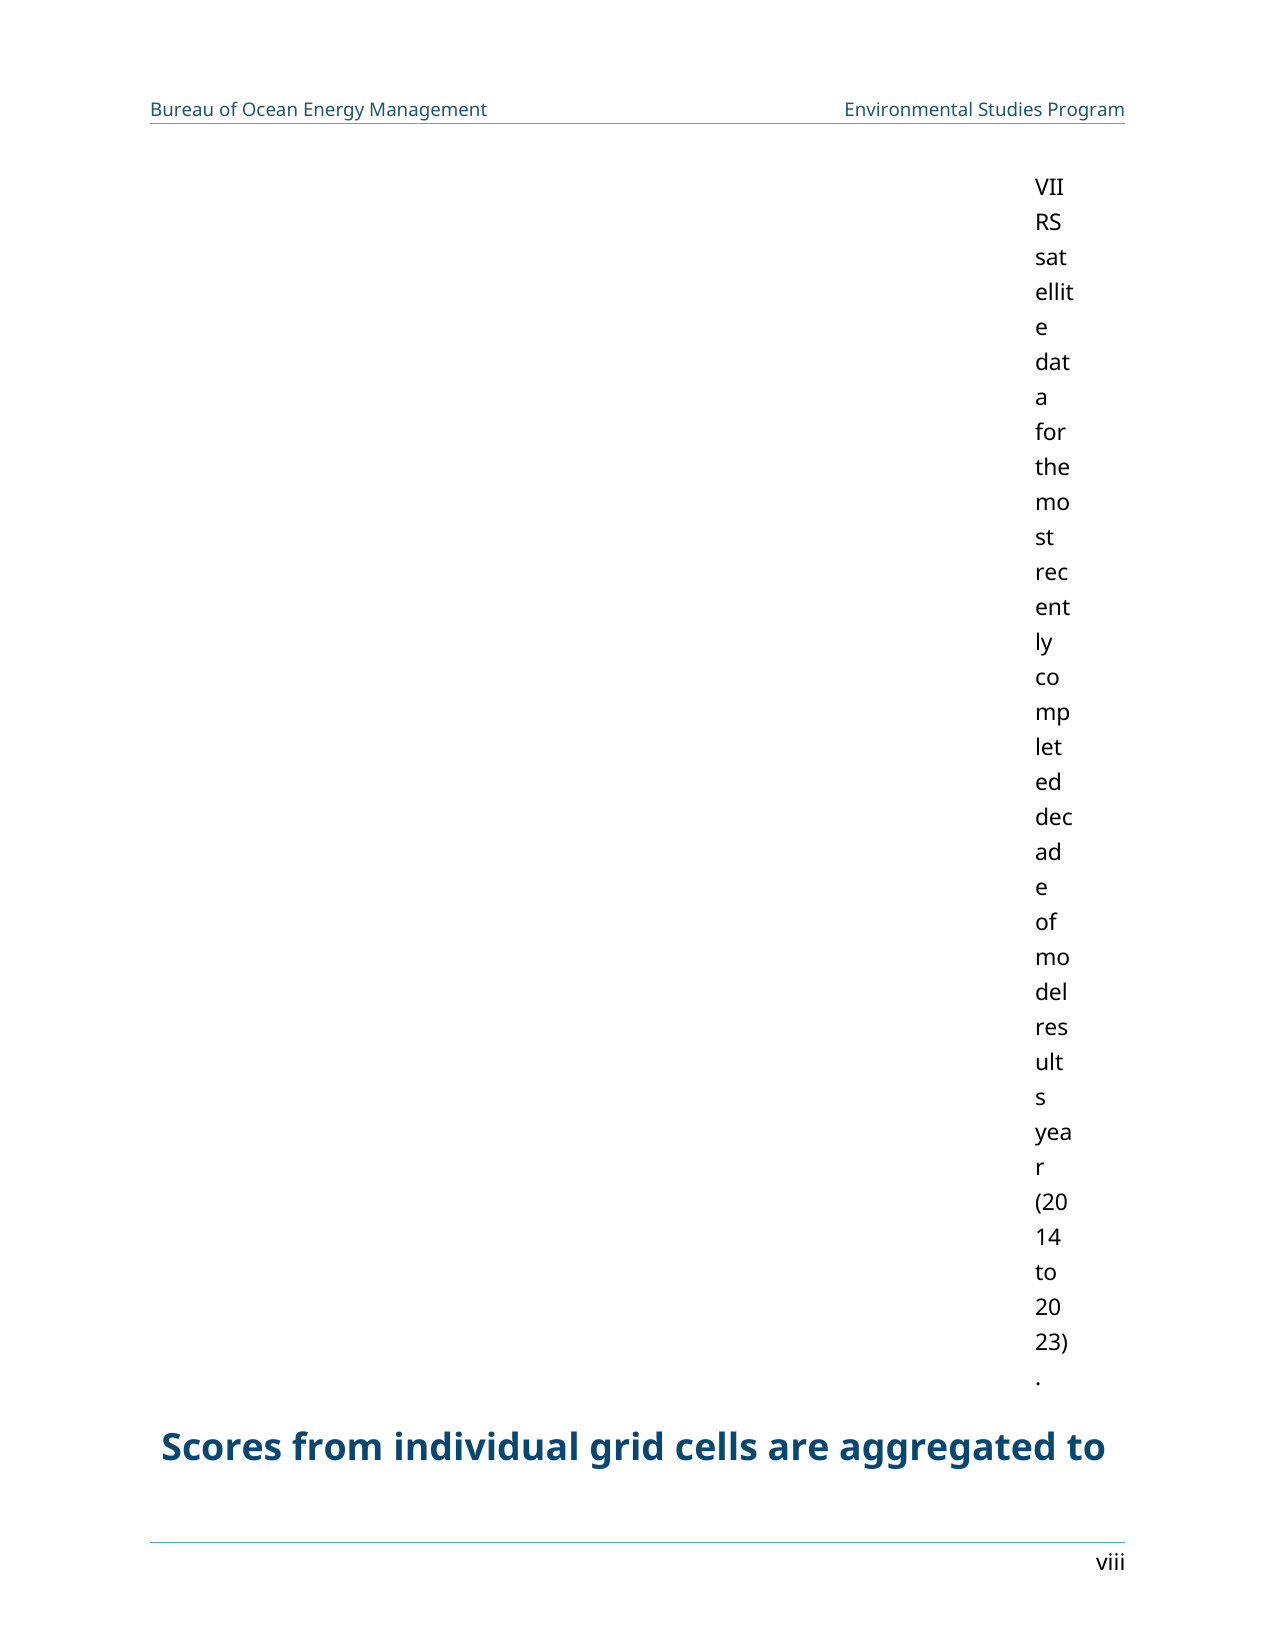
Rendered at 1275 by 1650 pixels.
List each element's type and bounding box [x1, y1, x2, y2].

list [997, 171, 1074, 1392]
table_header [150, 150, 1125, 1471]
